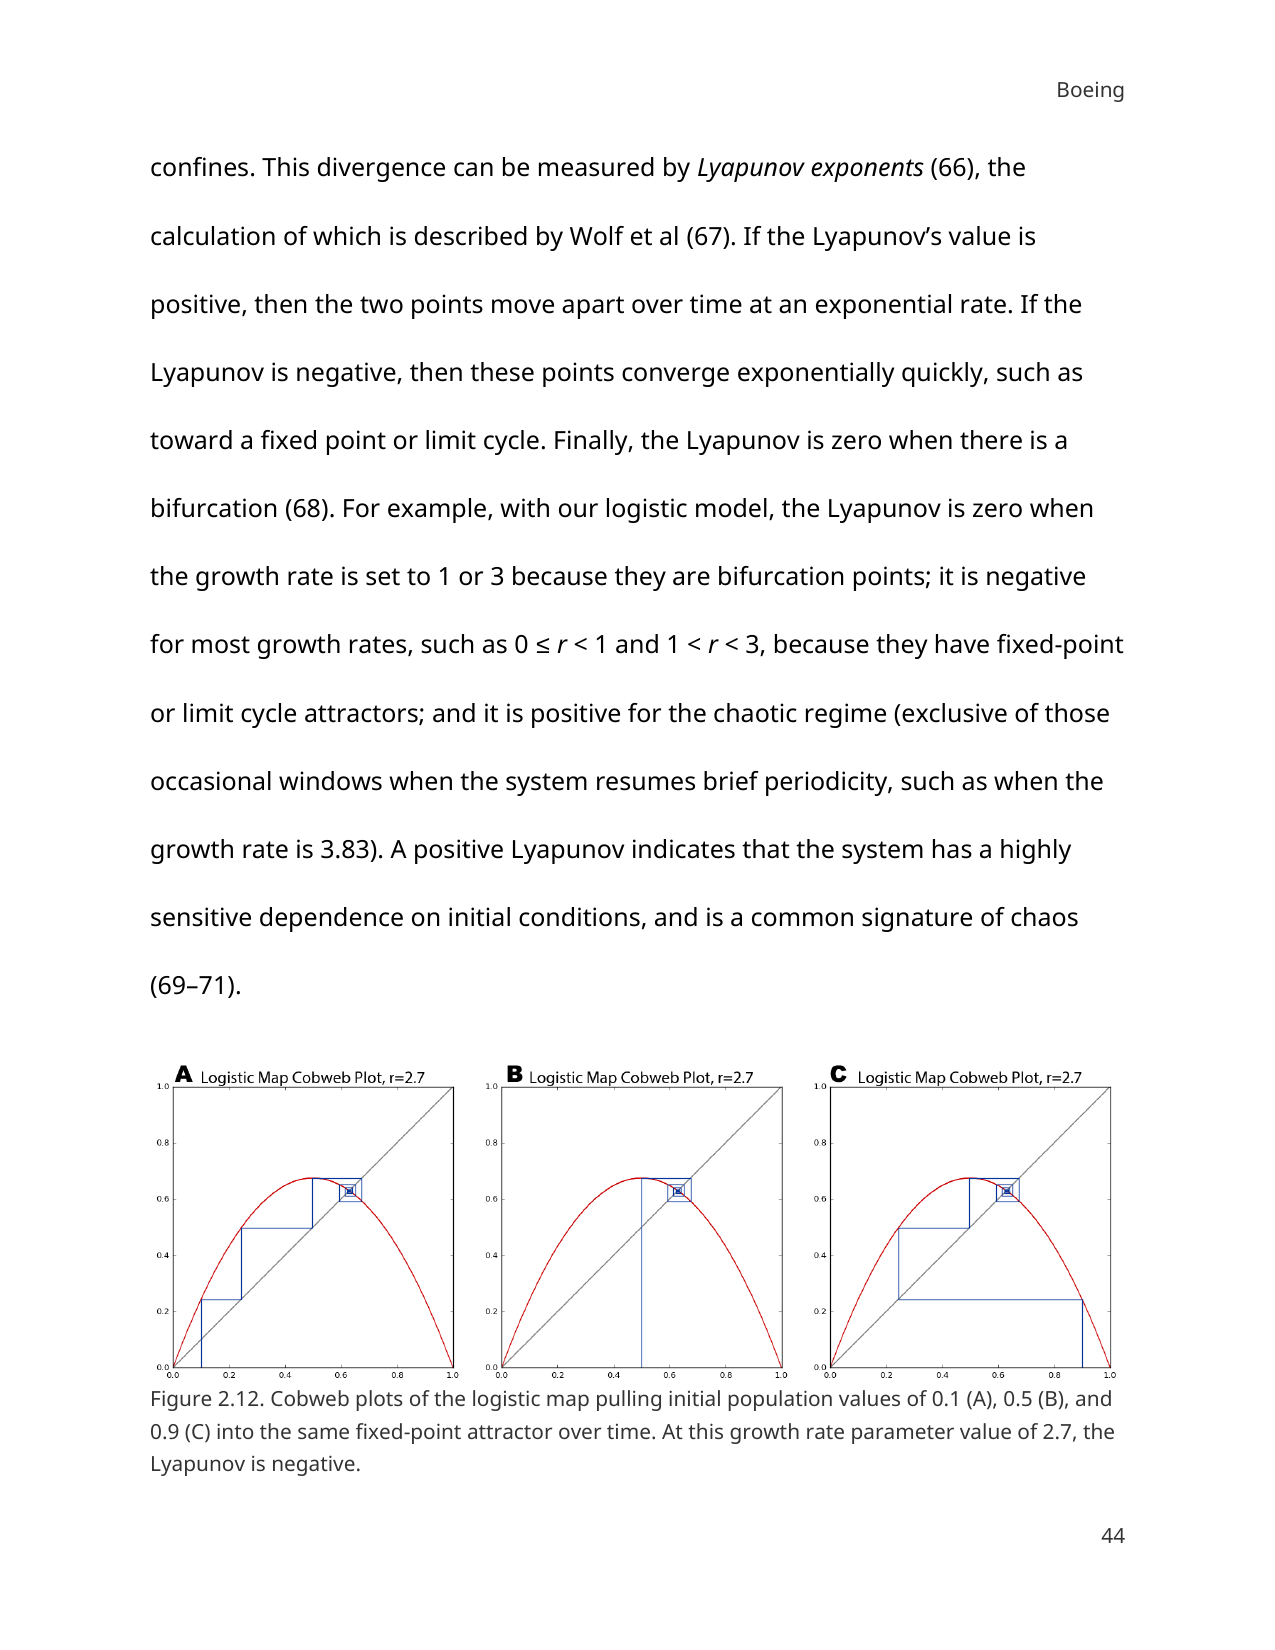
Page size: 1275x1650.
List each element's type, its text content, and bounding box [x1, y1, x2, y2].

text Figure 2.12. Cobweb plots of the logistic map pulling initial population values of 0.1 (A), 0.5 (B), and 0.9 (C) into the same fixed-point attractor over time. At this growth rate parameter value of 2.7, the Lyapunov is negative. [150, 1384, 1125, 1478]
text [150, 150, 1125, 1002]
picture [150, 1060, 1122, 1385]
